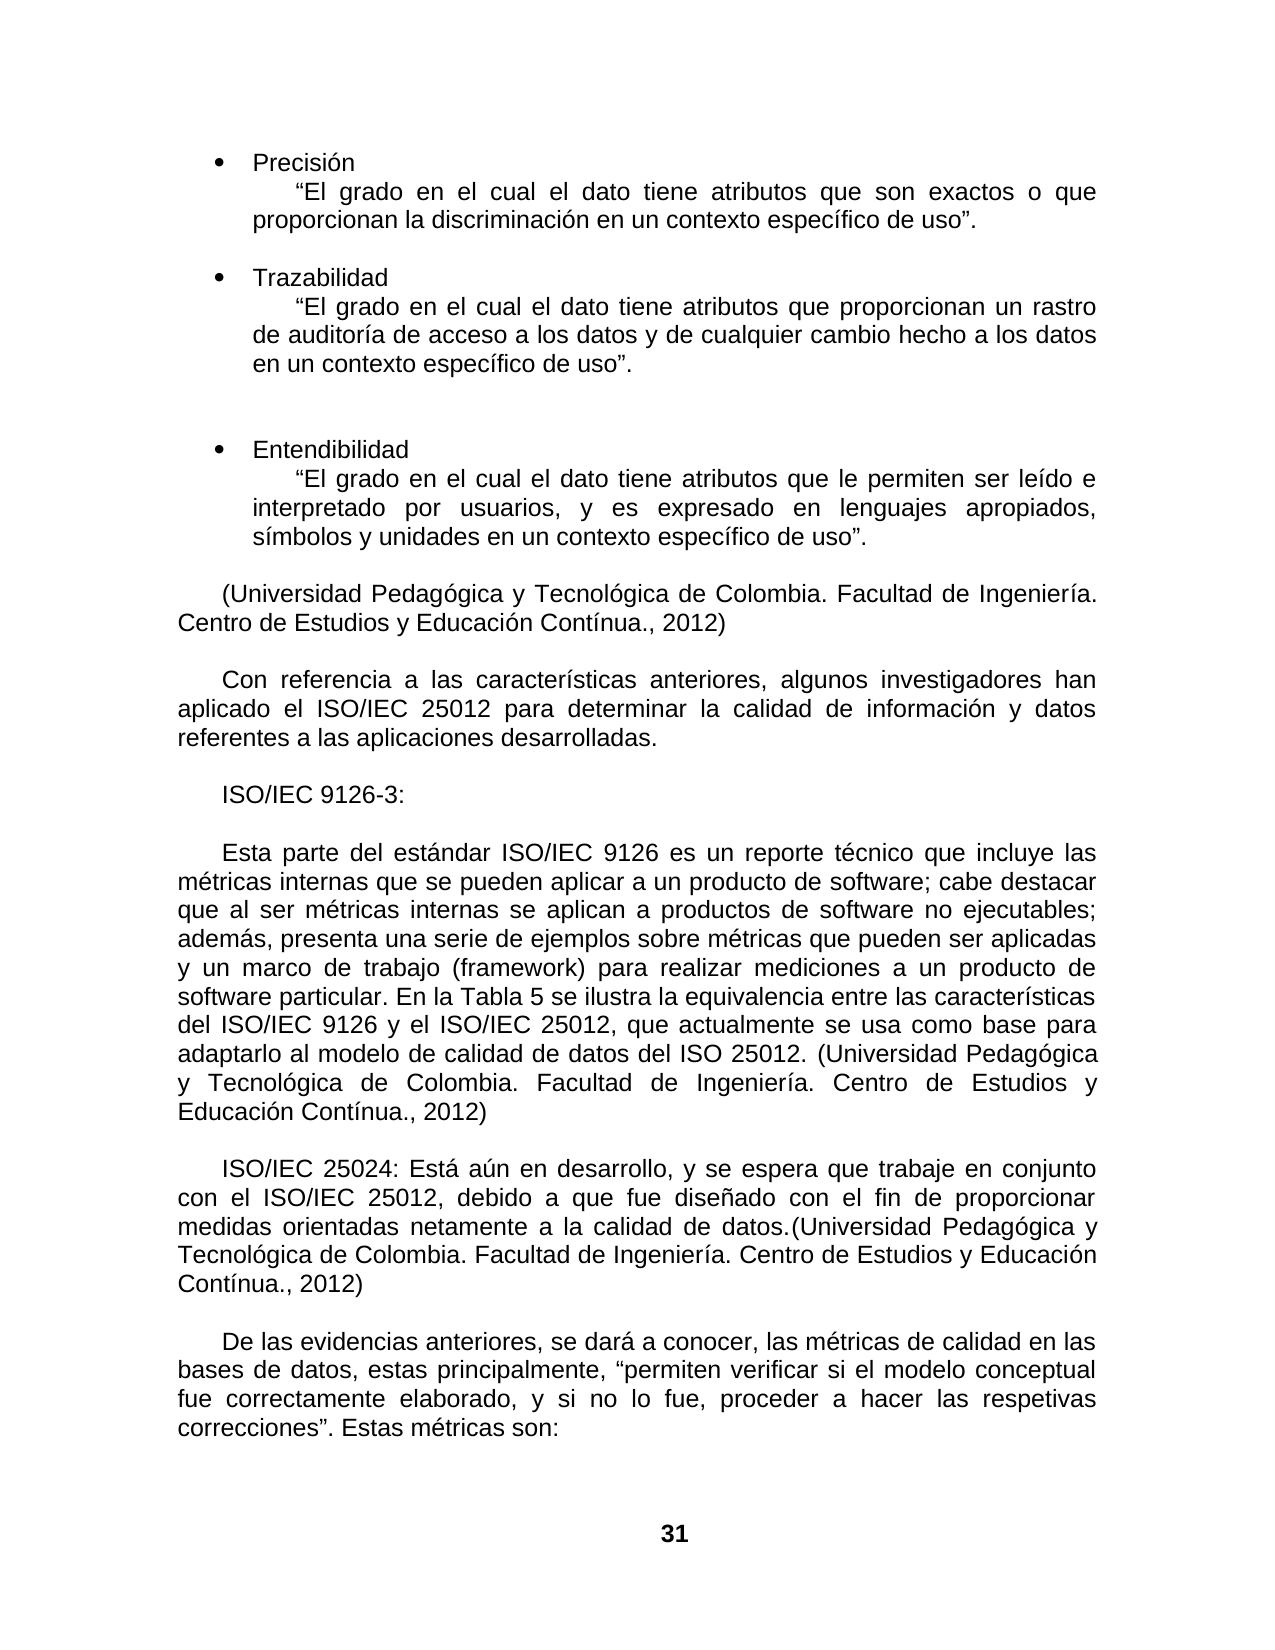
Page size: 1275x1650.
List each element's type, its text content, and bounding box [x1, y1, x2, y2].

list “El grado en el cual el dato tiene atributos que son exactos o que proporcionan la discriminación en un contexto específico de uso”. [252, 176, 1098, 234]
text Esta parte del estándar ISO/IEC 9126 es un reporte técnico que incluye las métricas internas que se pueden aplicar a un producto de software; cabe destacar que al ser métricas internas se aplican a productos de software no ejecutables; además, presenta una serie de ejemplos sobre métricas que pueden ser aplicadas y un marco de trabajo (framework) para realizar mediciones a un producto de software particular. En la Tabla 5 se ilustra la equivalencia entre las características del ISO/IEC 9126 y el ISO/IEC 25012, que actualmente se usa como base para adaptarlo al modelo de calidad de datos del ISO 25012. (Universidad Pedagógica y Tecnológica de Colombia. Facultad de Ingeniería. Centro de Estudios y Educación Contínua., 2012) [177, 838, 1098, 1125]
list “El grado en el cual el dato tiene atributos que proporcionan un rastro de auditoría de acceso a los datos y de cualquier cambio hecho a los datos en un contexto específico de uso”. [252, 292, 1098, 378]
text De las evidencias anteriores, se dará a conocer, las métricas de calidad en las bases de datos, estas principalmente, “permiten verificar si el modelo conceptual fue correctamente elaborado, y si no lo fue, proceder a hacer las respetivas correcciones”. Estas métricas son: [177, 1327, 1098, 1442]
text (Universidad Pedagógica y Tecnológica de Colombia. Facultad de Ingeniería. Centro de Estudios y Educación Contínua., 2012) [177, 579, 1098, 637]
text ISO/IEC 9126-3: [177, 780, 1098, 809]
list Precisión [215, 148, 1098, 176]
text Con referencia a las características anteriores, algunos investigadores han aplicado el ISO/IEC 25012 para determinar la calidad de información y datos referentes a las aplicaciones desarrolladas. [177, 665, 1098, 752]
list Trazabilidad [215, 263, 1098, 292]
list “El grado en el cual el dato tiene atributos que le permiten ser leído e interpretado por usuarios, y es expresado en lenguajes apropiados, símbolos y unidades en un contexto específico de uso”. [252, 464, 1098, 550]
list Entendibilidad [215, 435, 1098, 464]
text ISO/IEC 25024: Está aún en desarrollo, y se espera que trabaje en conjunto con el ISO/IEC 25012, debido a que fue diseñado con el fin de proporcionar medidas orientadas netamente a la calidad de datos.(Universidad Pedagógica y Tecnológica de Colombia. Facultad de Ingeniería. Centro de Estudios y Educación Contínua., 2012) [177, 1154, 1098, 1298]
